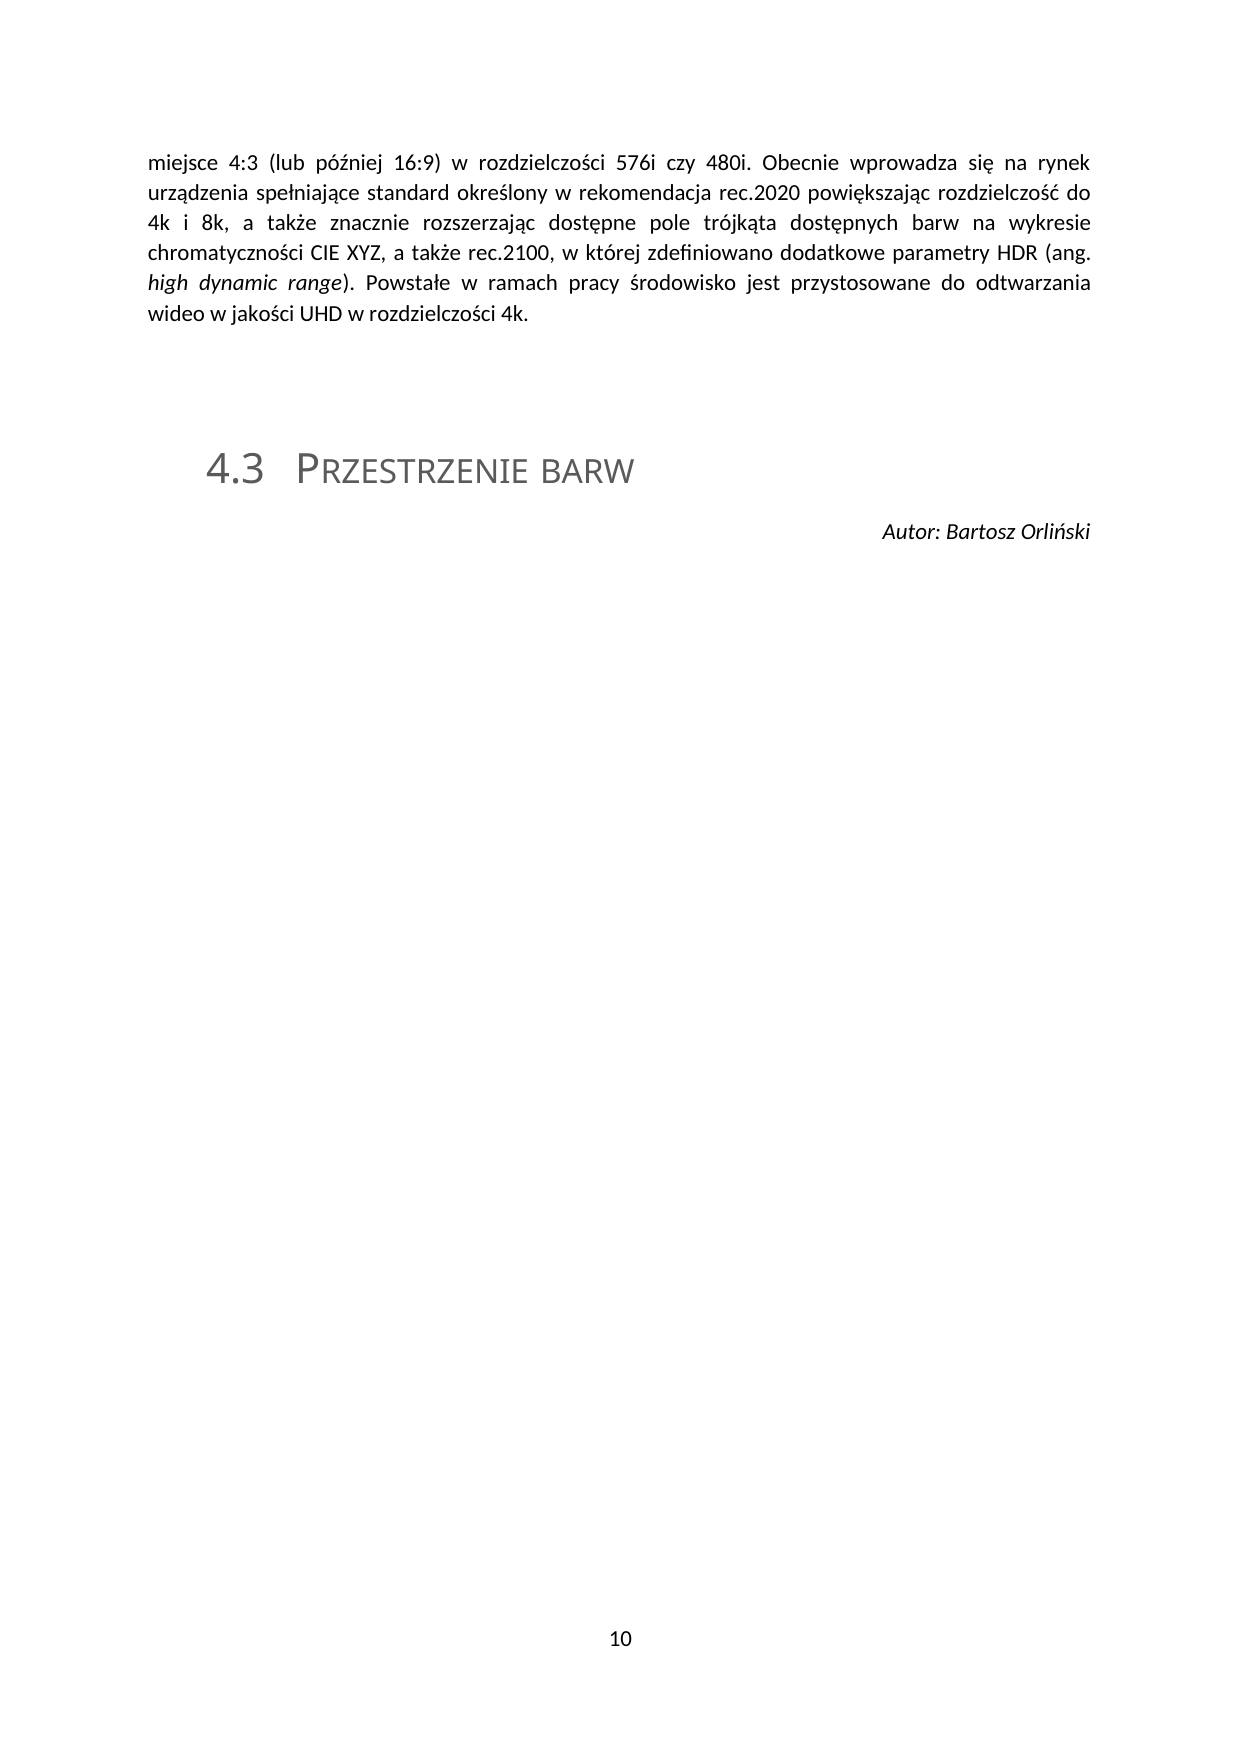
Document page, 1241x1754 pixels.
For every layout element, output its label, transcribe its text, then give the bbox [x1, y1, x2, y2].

subtitle Przestrzenie barw [207, 439, 1093, 496]
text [148, 148, 1093, 327]
text Autor: Bartosz Orliński [148, 517, 1093, 545]
